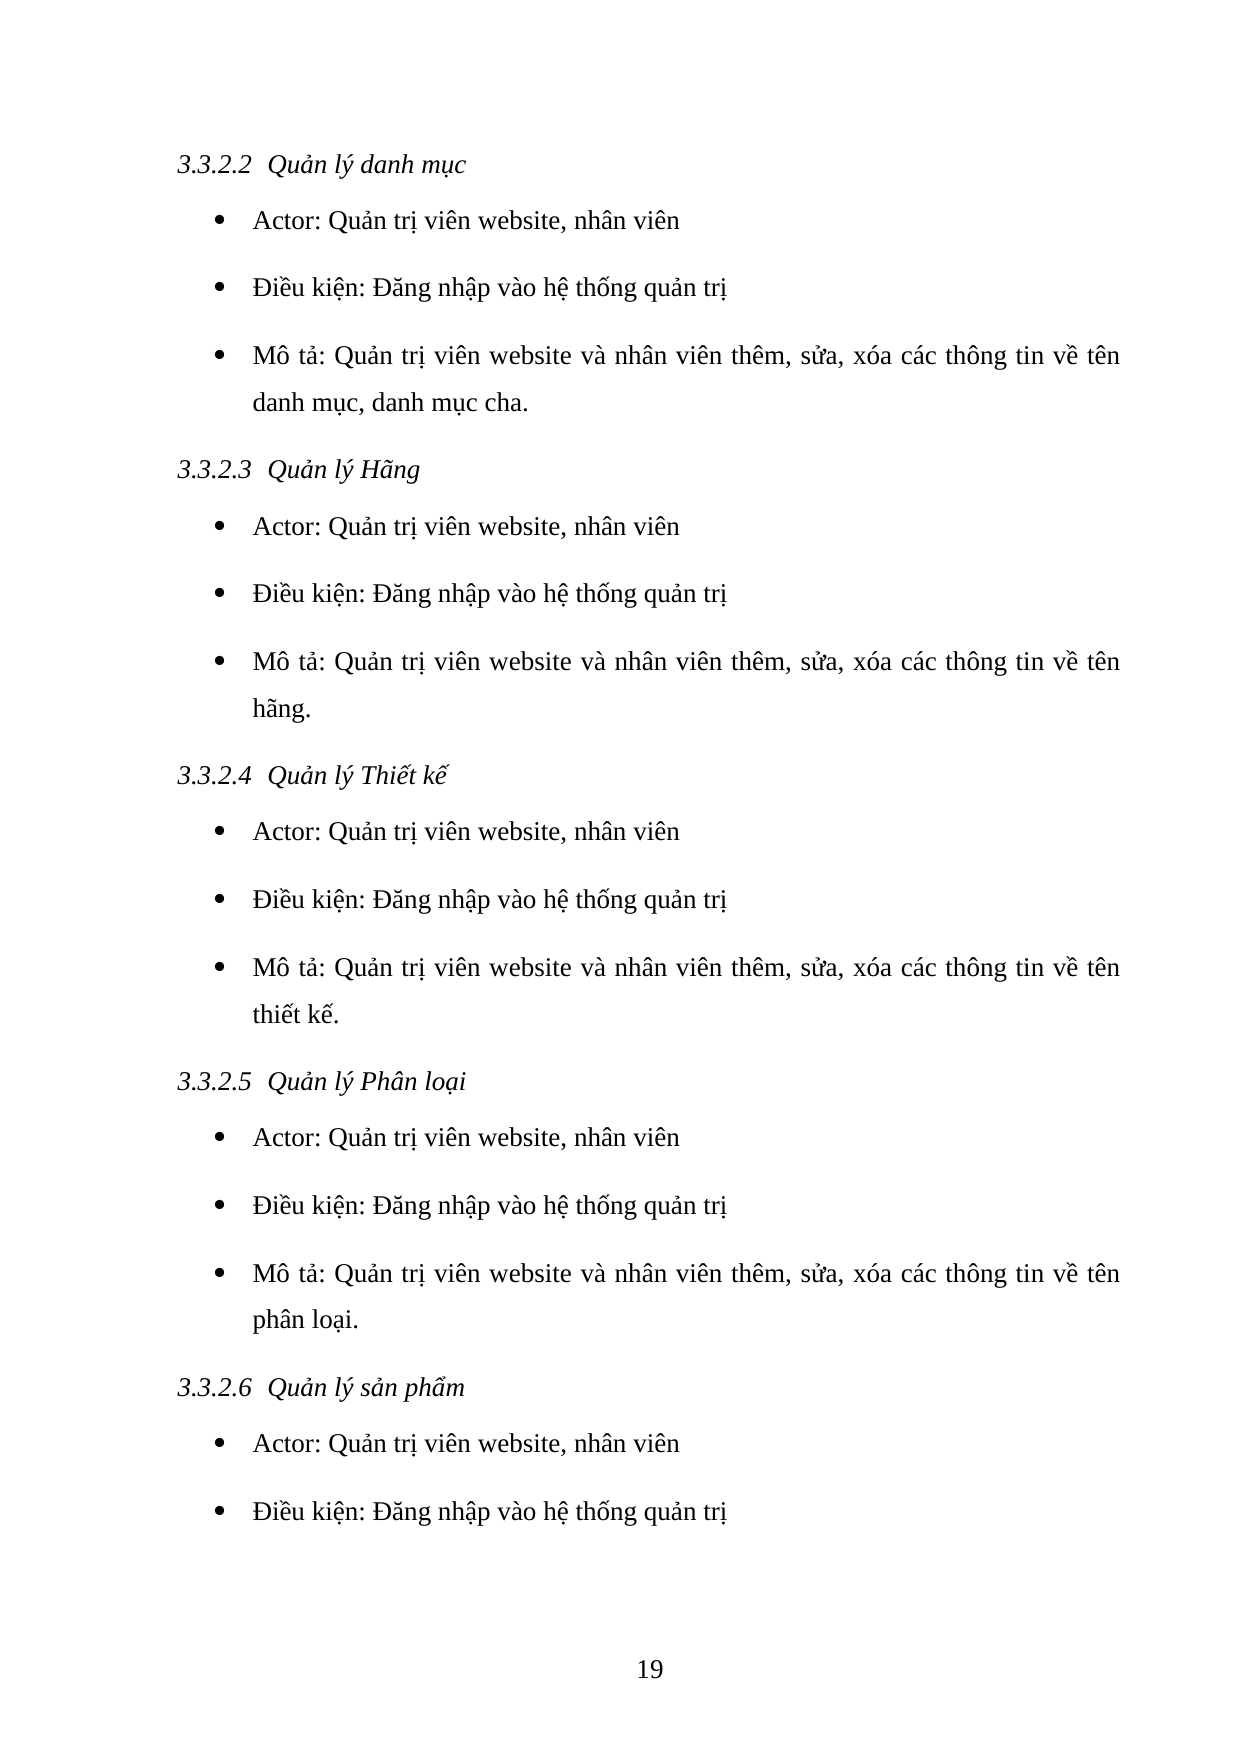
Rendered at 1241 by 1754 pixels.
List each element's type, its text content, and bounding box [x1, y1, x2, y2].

list Actor: Quản trị viên website, nhân viên [215, 204, 1122, 235]
list Điều kiện: Đăng nhập vào hệ thống quản trị [215, 1495, 1122, 1526]
subtitle Quản lý Hãng [177, 453, 1122, 485]
list Actor: Quản trị viên website, nhân viên [215, 1121, 1122, 1153]
list Actor: Quản trị viên website, nhân viên [215, 1427, 1122, 1458]
list Actor: Quản trị viên website, nhân viên [215, 510, 1122, 541]
list Mô tả: Quản trị viên website và nhân viên thêm, sửa, xóa các thông tin về tên hãng. [215, 645, 1122, 723]
list Mô tả: Quản trị viên website và nhân viên thêm, sửa, xóa các thông tin về tên thiết kế. [215, 951, 1122, 1029]
list Điều kiện: Đăng nhập vào hệ thống quản trị [215, 577, 1122, 609]
list Điều kiện: Đăng nhập vào hệ thống quản trị [215, 1189, 1122, 1220]
subtitle Quản lý sản phẩm [177, 1371, 1122, 1402]
subtitle Quản lý Phân loại [177, 1065, 1122, 1096]
list Điều kiện: Đăng nhập vào hệ thống quản trị [215, 272, 1122, 303]
subtitle Quản lý danh mục [177, 148, 1122, 179]
list Mô tả: Quản trị viên website và nhân viên thêm, sửa, xóa các thông tin về tên danh mục, danh mục cha. [215, 339, 1122, 417]
list Actor: Quản trị viên website, nhân viên [215, 816, 1122, 847]
subtitle Quản lý Thiết kế [177, 759, 1122, 791]
list Điều kiện: Đăng nhập vào hệ thống quản trị [215, 883, 1122, 914]
list Mô tả: Quản trị viên website và nhân viên thêm, sửa, xóa các thông tin về tên phân loại. [215, 1257, 1122, 1335]
